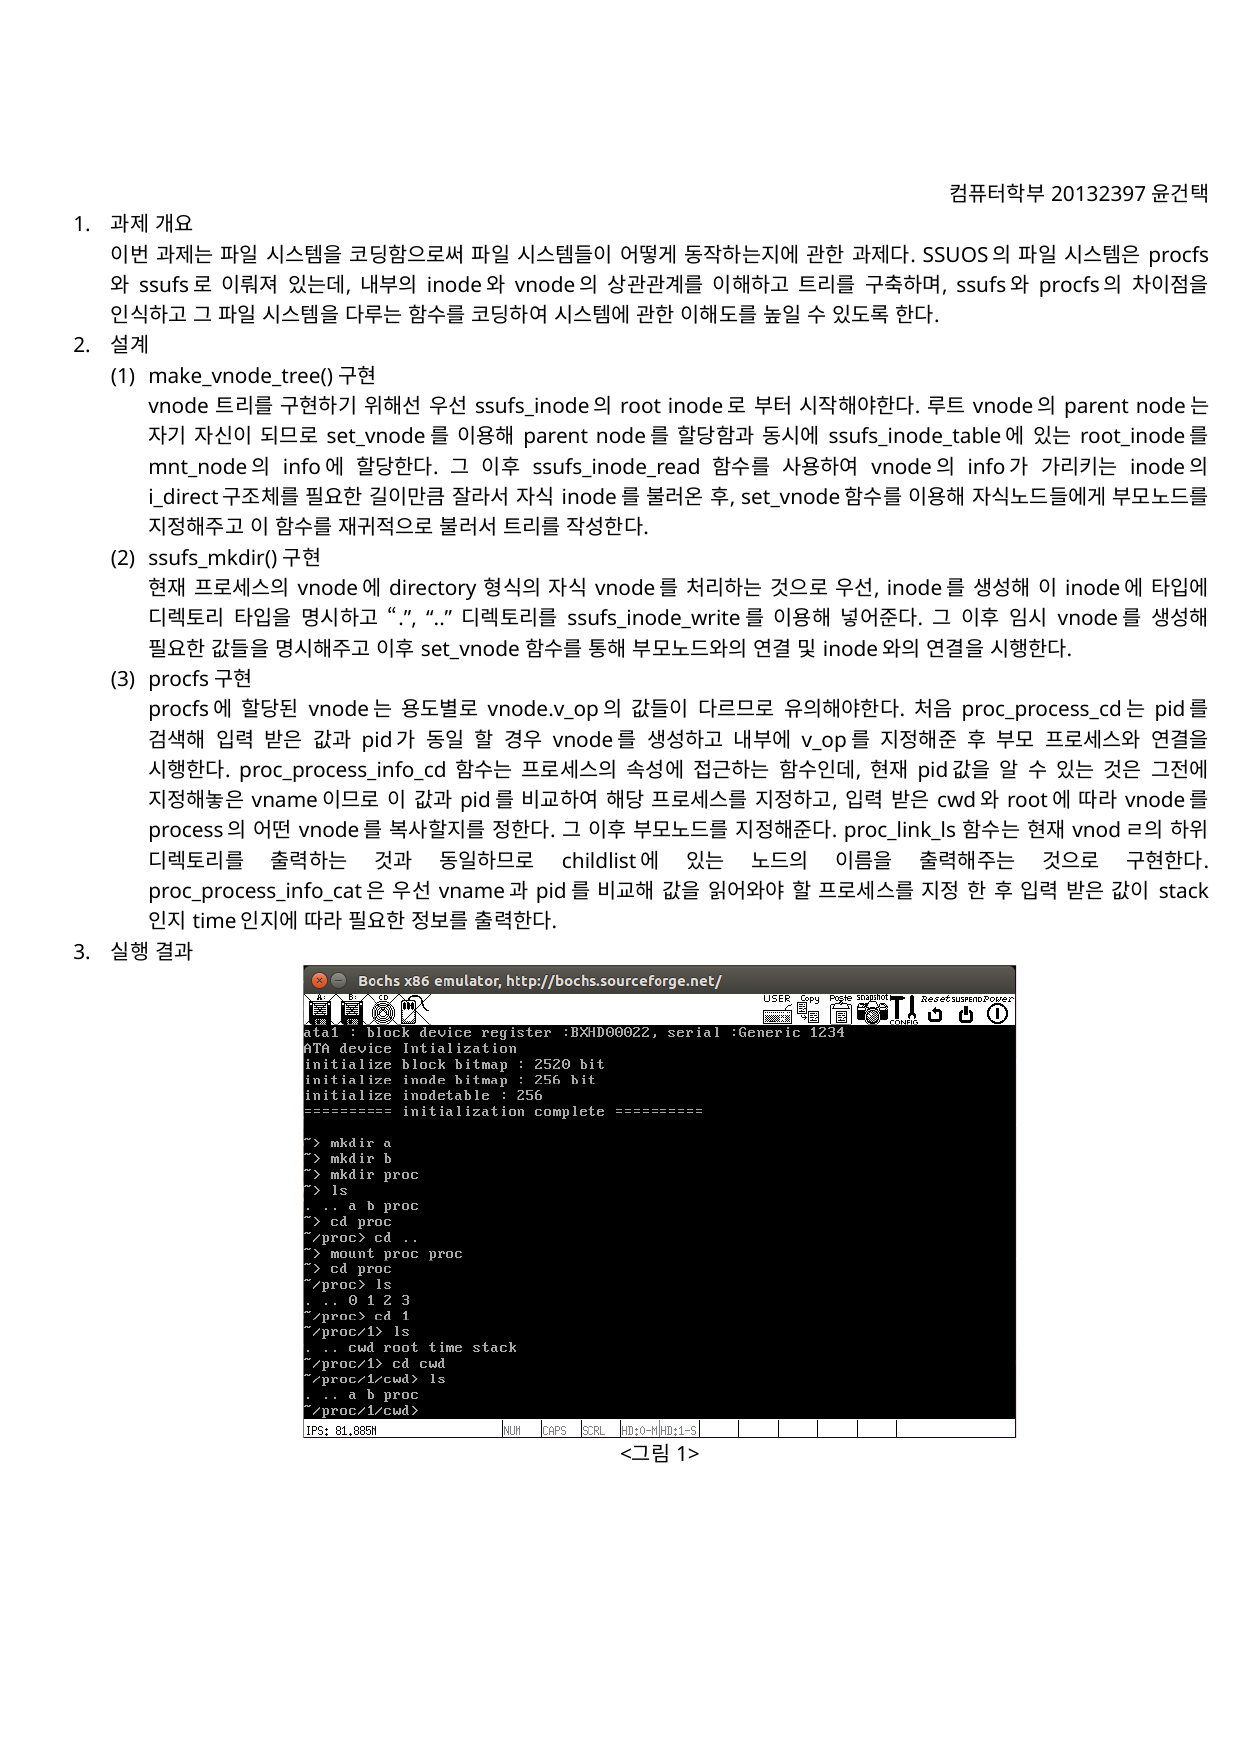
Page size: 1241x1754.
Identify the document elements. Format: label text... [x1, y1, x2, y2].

list 현재 프로세스의 vnode에 directory 형식의 자식 vnode를 처리하는 것으로 우선, inode를 생성해 이 inode에 타입에 디렉토리 타입을 명시하고 “.”, “..” 디렉토리를 ssufs_inode_write를 이용해 넣어준다. 그 이후 임시 vnode를 생성해 필요한 값들을 명시해주고 이후 set_vnode 함수를 통해 부모노드와의 연결 및 inode와의 연결을 시행한다. [148, 571, 1209, 662]
list make_vnode_tree() 구현 [111, 359, 1209, 389]
list procfs에 할당된 vnode는 용도별로 vnode.v_op의 값들이 다르므로 유의해야한다. 처음 proc_process_cd는 pid를 검색해 입력 받은 값과 pid가 동일 할 경우 vnode를 생성하고 내부에 v_op를 지정해준 후 부모 프로세스와 연결을 시행한다. proc_process_info_cd 함수는 프로세스의 속성에 접근하는 함수인데, 현재 pid값을 알 수 있는 것은 그전에 지정해놓은 vname이므로 이 값과 pid를 비교하여 해당 프로세스를 지정하고, 입력 받은 cwd와 root에 따라 vnode를 process의 어떤 vnode를 복사할지를 정한다. 그 이후 부모노드를 지정해준다. proc_link_ls 함수는 현재 vnodㄹ의 하위 디렉토리를 출력하는 것과 동일하므로 childlist에 있는 노드의 이름을 출력해주는 것으로 구현한다. proc_process_info_cat은 우선 vname과 pid를 비교해 값을 읽어와야 할 프로세스를 지정 한 후 입력 받은 값이 stack인지 time인지에 따라 필요한 정보를 출력한다. [148, 692, 1209, 935]
list procfs 구현 [111, 662, 1209, 692]
list ssufs_mkdir() 구현 [111, 541, 1209, 571]
list <그림 1> [111, 1438, 1209, 1468]
list 실행 결과 [73, 935, 1209, 965]
list 과제 개요 [73, 207, 1209, 238]
list vnode 트리를 구현하기 위해선 우선 ssufs_inode의 root inode로 부터 시작해야한다. 루트 vnode의 parent node는 자기 자신이 되므로 set_vnode를 이용해 parent node를 할당함과 동시에 ssufs_inode_table에 있는 root_inode를 mnt_node의 info에 할당한다. 그 이후 ssufs_inode_read 함수를 사용하여 vnode의 info가 가리키는 inode의 i_direct구조체를 필요한 길이만큼 잘라서 자식 inode를 불러온 후, set_vnode함수를 이용해 자식노드들에게 부모노드를 지정해주고 이 함수를 재귀적으로 불러서 트리를 작성한다. [148, 389, 1209, 541]
text 컴퓨터학부 20132397 윤건택 [31, 177, 1209, 207]
list 이번 과제는 파일 시스템을 코딩함으로써 파일 시스템들이 어떻게 동작하는지에 관한 과제다. SSUOS의 파일 시스템은 procfs와 ssufs로 이뤄져 있는데, 내부의 inode와 vnode의 상관관계를 이해하고 트리를 구축하며, ssufs와 procfs의 차이점을 인식하고 그 파일 시스템을 다루는 함수를 코딩하여 시스템에 관한 이해도를 높일 수 있도록 한다. [111, 238, 1209, 329]
picture [303, 965, 1017, 1438]
list 설계 [73, 329, 1209, 359]
